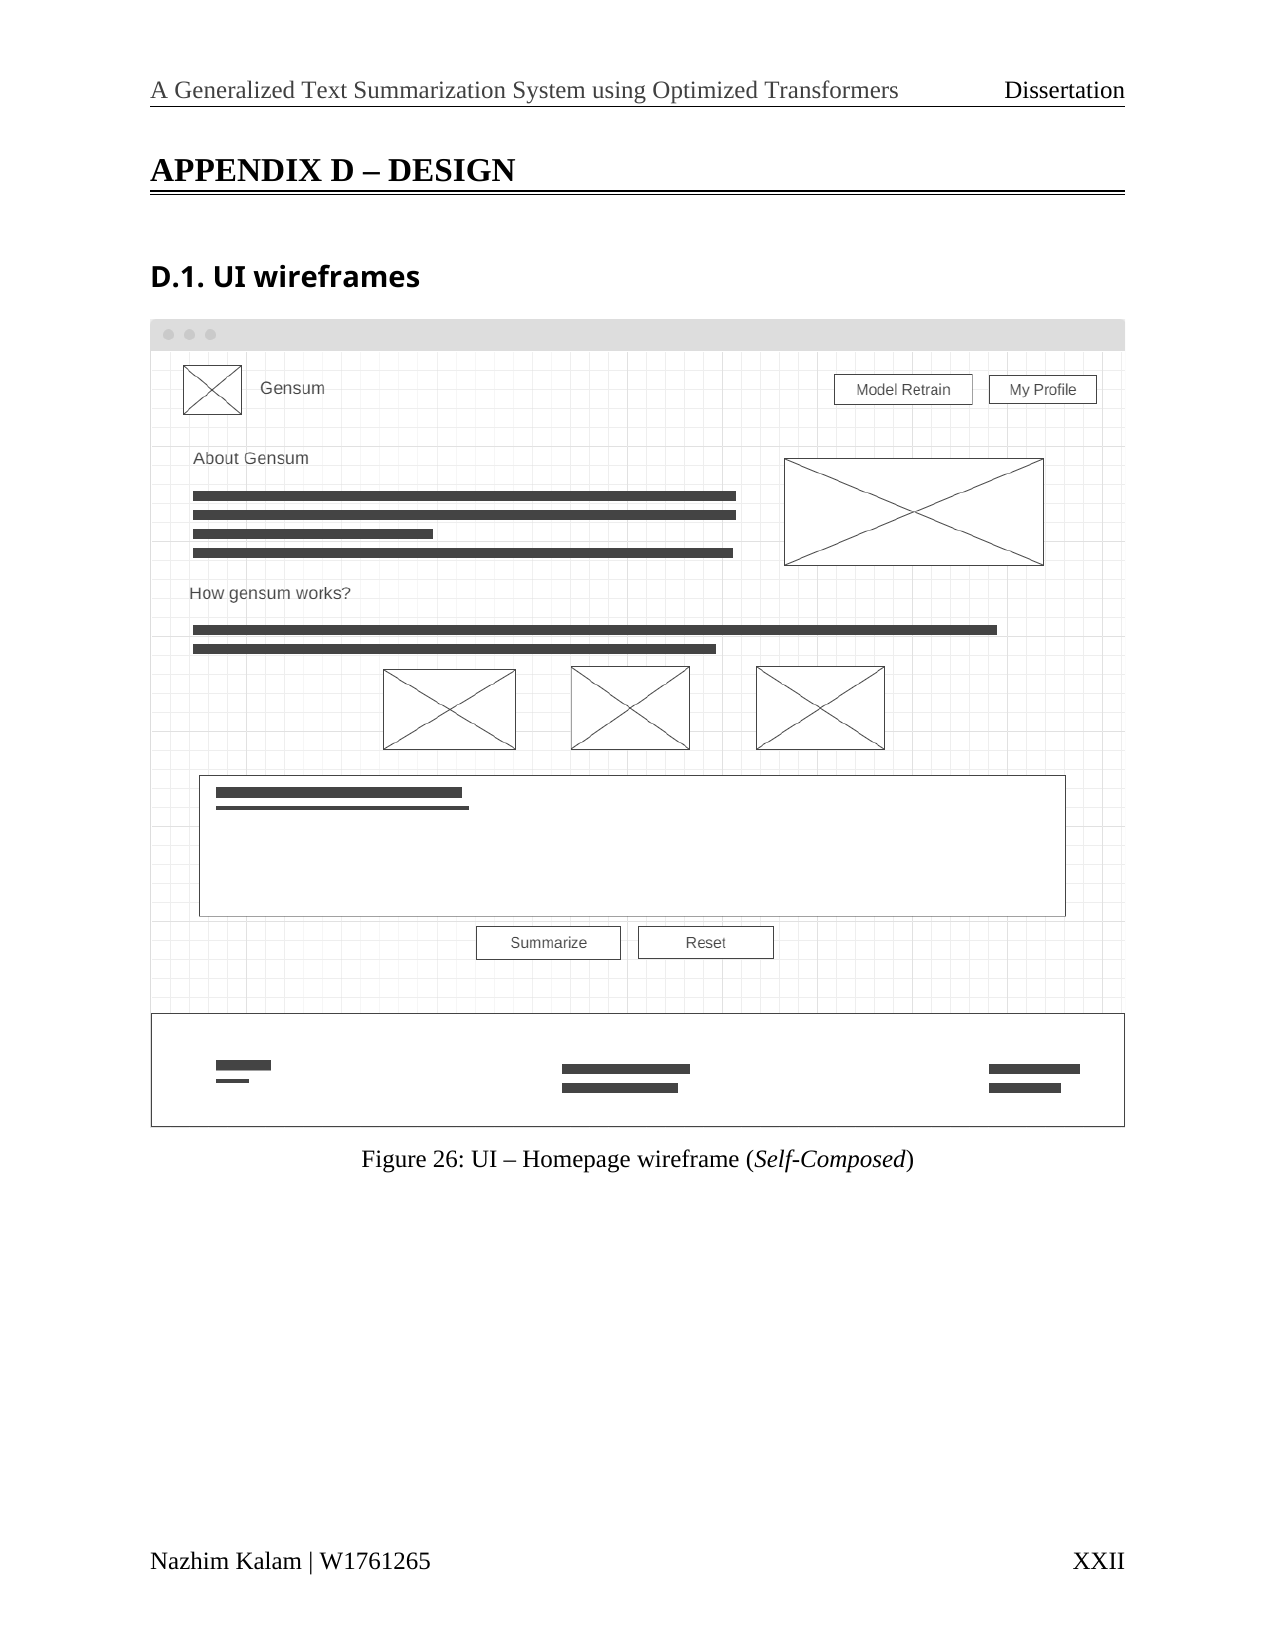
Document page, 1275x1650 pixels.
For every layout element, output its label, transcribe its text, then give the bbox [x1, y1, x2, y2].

subtitle APPENDIX D – DESIGN [150, 150, 1125, 190]
picture [150, 319, 1125, 1128]
text Figure 26: UI – Homepage wireframe (Self-Composed) [150, 1144, 1125, 1173]
subtitle D.1. UI wireframes [150, 256, 1125, 296]
